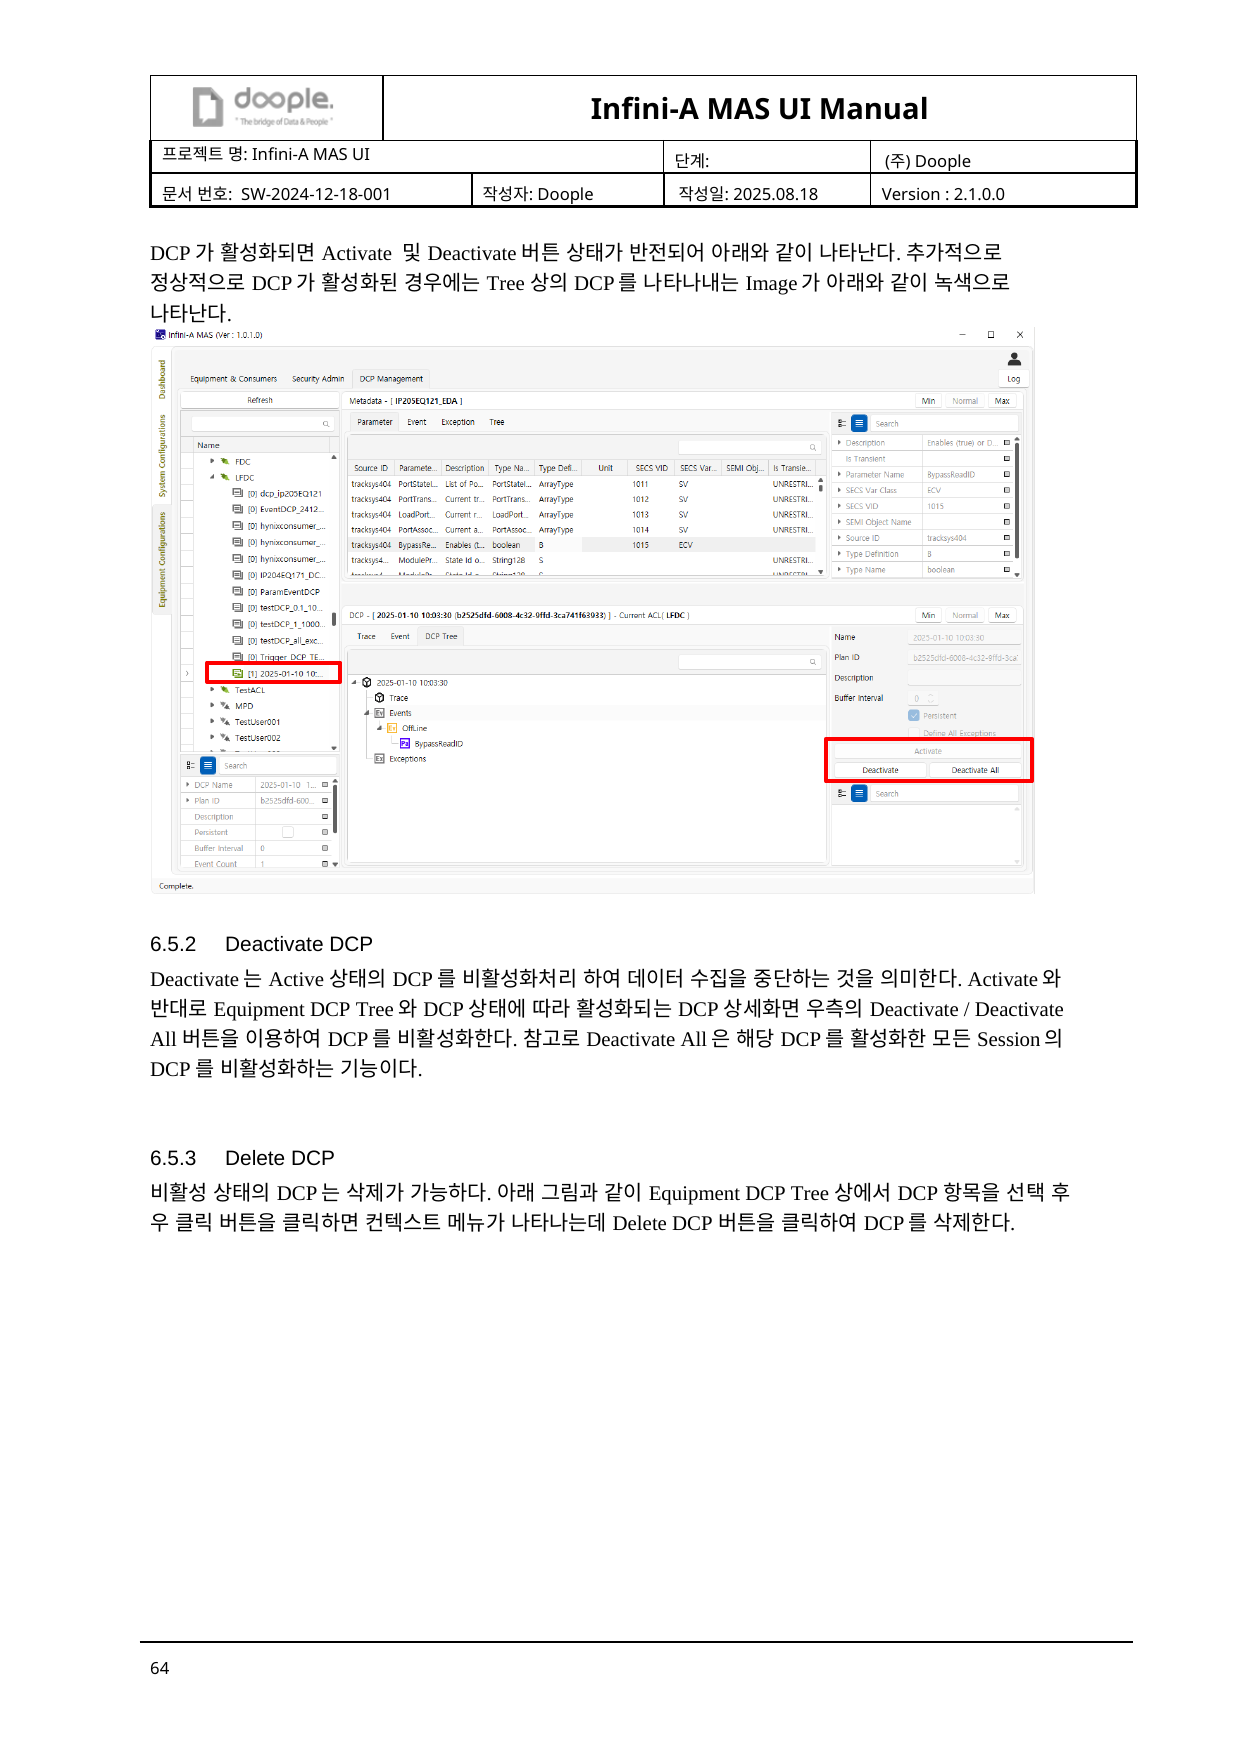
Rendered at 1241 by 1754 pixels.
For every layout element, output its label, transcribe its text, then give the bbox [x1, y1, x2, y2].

text 비활성 상태의 DCP는 삭제가 가능하다. 아래 그림과 같이 Equipment DCP Tree 상에서 DCP 항목을 선택 후 우 클릭 버튼을 클릭하면 컨텍스트 메뉴가 나타나는데 Delete DCP 버튼을 클릭하여 DCP를 삭제한다. [150, 1176, 1090, 1237]
subtitle Delete DCP [150, 1145, 1090, 1170]
subtitle Deactivate DCP [150, 931, 1090, 956]
text Deactivate는 Active 상태의 DCP를 비활성화처리 하여 데이터 수집을 중단하는 것을 의미한다. Activate와 반대로 Equipment DCP Tree와 DCP 상태에 따라 활성화되는 DCP 상세화면 우측의 Deactivate / Deactivate All 버튼을 이용하여 DCP를 비활성화한다. 참고로 Deactivate All은 해당 DCP를 활성화한 모든 Session의 DCP를 비활성화하는 기능이다. [150, 962, 1090, 1083]
picture [192, 87, 334, 127]
text DCP가 활성화되면 Activate 및 Deactivate 버튼 상태가 반전되어 아래와 같이 나타난다. 추가적으로 정상적으로 DCP가 활성화된 경우에는 Tree 상의 DCP를 나타나내는 Image가 아래와 같이 녹색으로 나타난다. [150, 236, 1090, 327]
picture [150, 327, 1035, 894]
